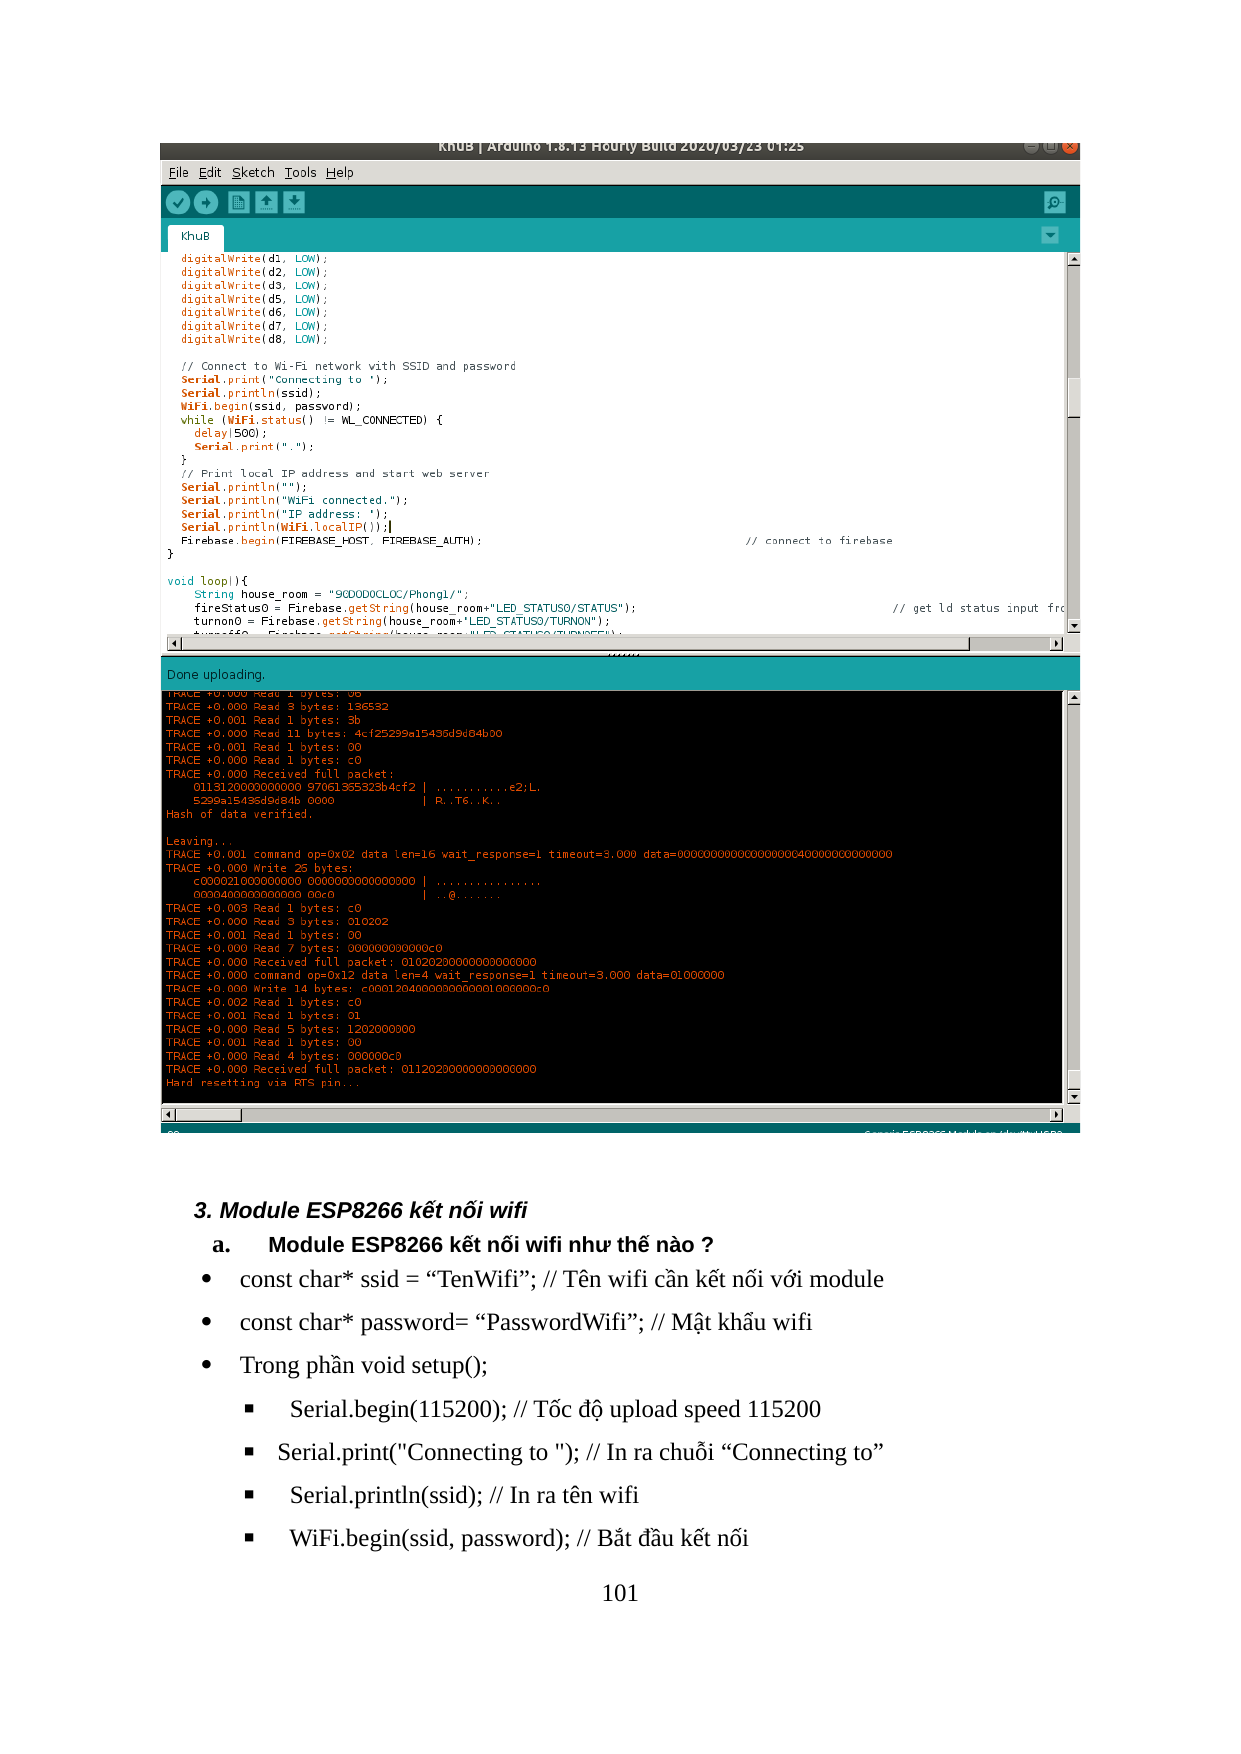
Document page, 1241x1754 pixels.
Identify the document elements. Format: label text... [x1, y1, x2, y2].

subtitle Module ESP8266 kết nối wifi [156, 1197, 1122, 1223]
picture [160, 143, 1081, 1133]
list Serial.print("Connecting to "); // In ra chuỗi “Connecting to” [239, 1437, 1122, 1466]
list Serial.begin(115200); // Tốc độ upload speed 115200 [239, 1394, 1122, 1422]
list Serial.println(ssid); // In ra tên wifi [239, 1480, 1122, 1509]
list const char* ssid = “TenWifi”; // Tên wifi cần kết nối với module [202, 1264, 1122, 1293]
list WiFi.begin(ssid, password); // Bắt đầu kết nối [239, 1523, 1122, 1552]
list const char* password= “PasswordWifi”; // Mật khẩu wifi [202, 1307, 1122, 1336]
list Trong phần void setup(); [202, 1351, 1122, 1379]
subtitle Module ESP8266 kết nối wifi như thế nào ? [156, 1229, 1122, 1258]
